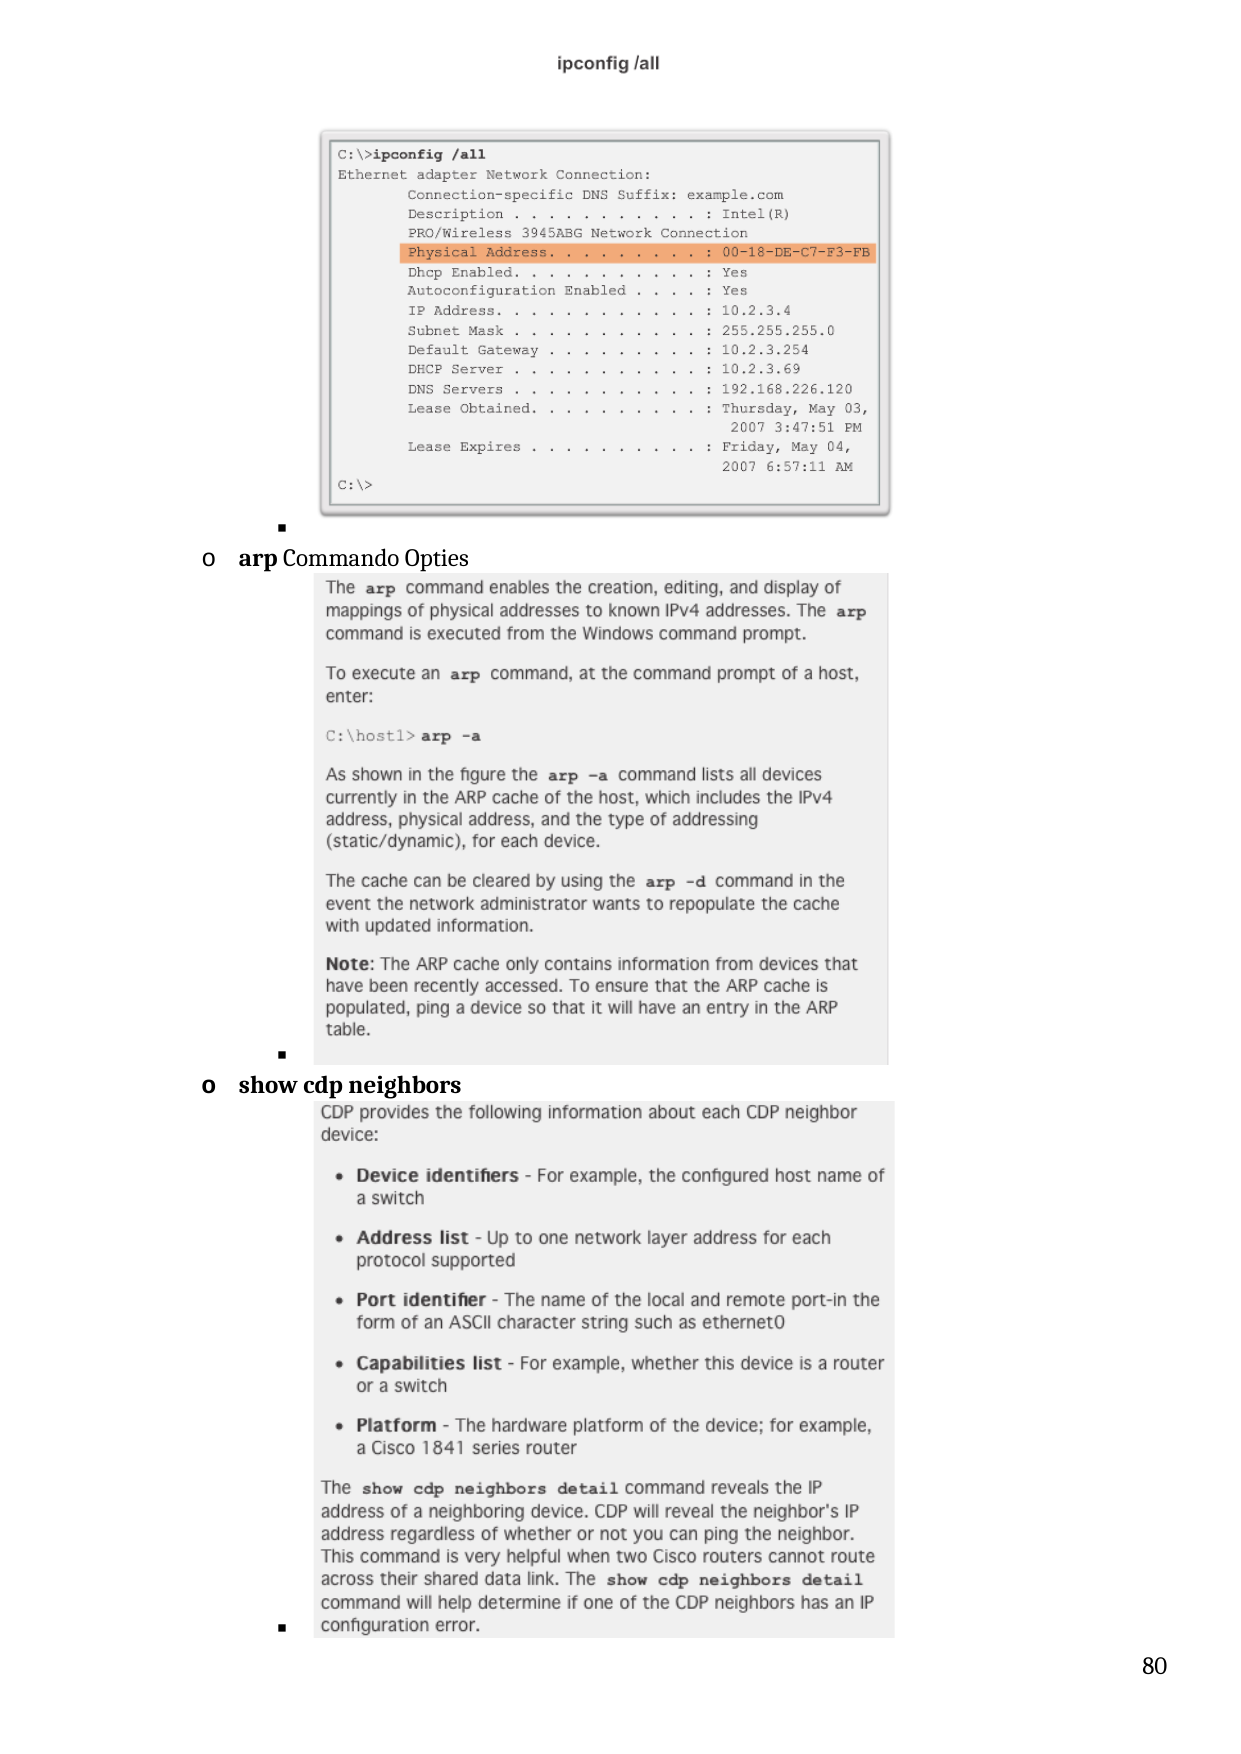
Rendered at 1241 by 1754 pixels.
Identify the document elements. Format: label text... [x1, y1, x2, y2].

picture [313, 29, 895, 538]
picture [313, 573, 889, 1065]
list arp Commando Opties [201, 543, 1167, 573]
picture [313, 1101, 895, 1638]
list show cdp neighbors [201, 1071, 1167, 1101]
